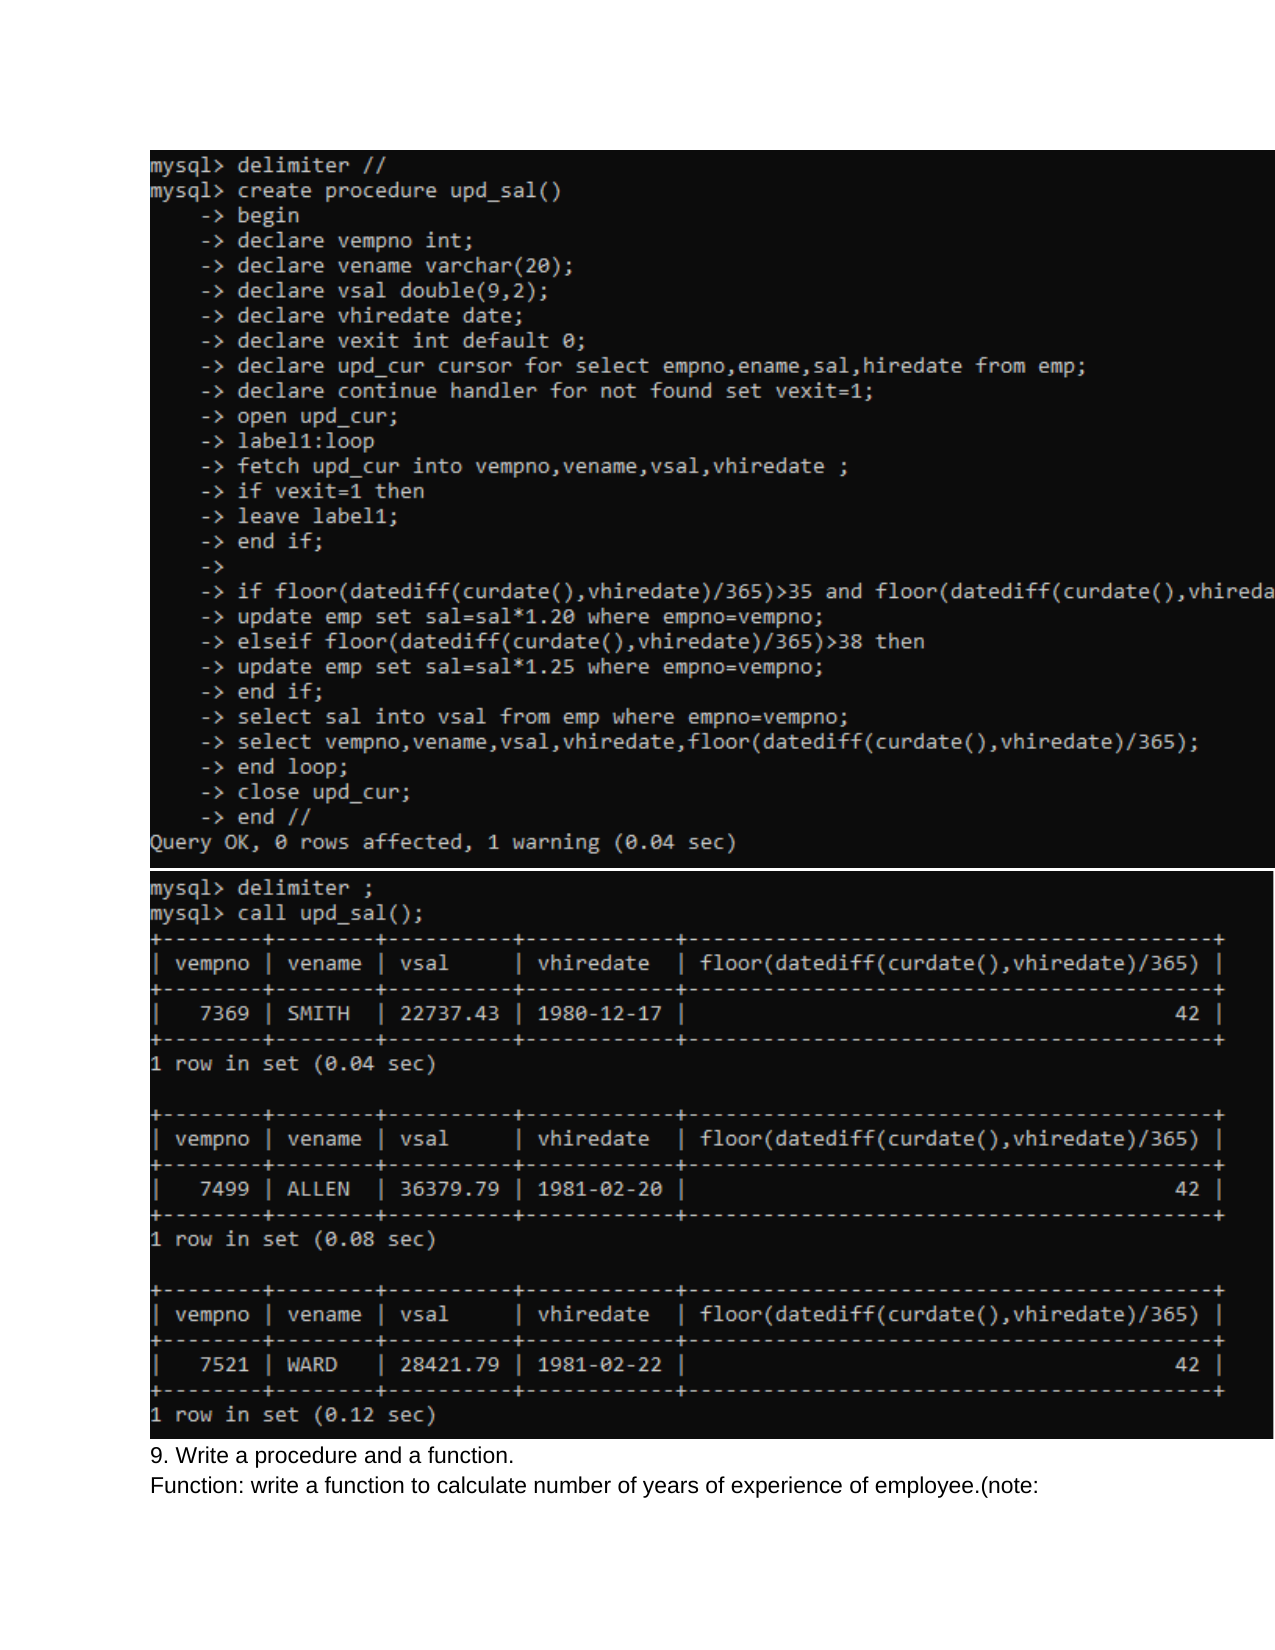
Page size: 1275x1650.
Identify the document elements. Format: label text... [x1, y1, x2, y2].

picture [150, 871, 1274, 1439]
text Function: write a function to calculate number of years of experience of employee.(note: [150, 1472, 1125, 1499]
text 9. Write a procedure and a function. [150, 1442, 1125, 1468]
picture [150, 150, 1275, 868]
